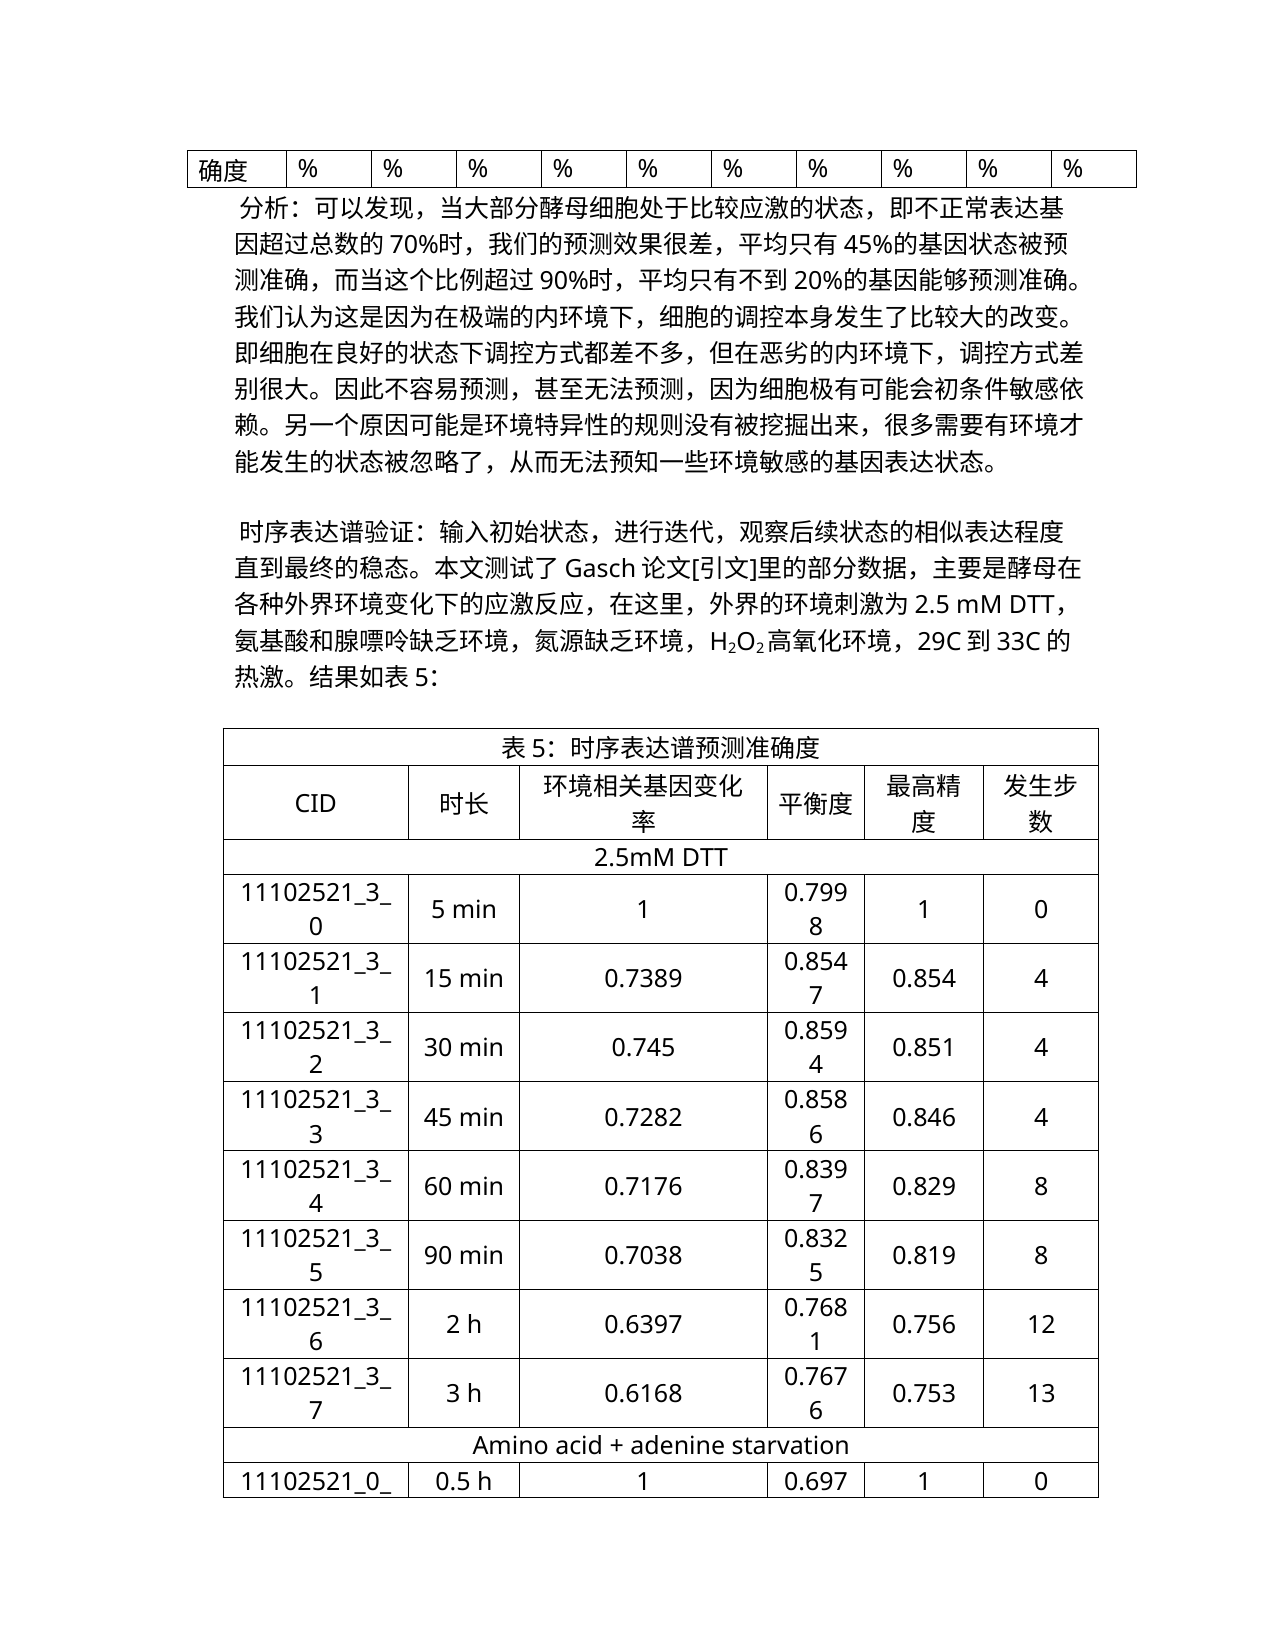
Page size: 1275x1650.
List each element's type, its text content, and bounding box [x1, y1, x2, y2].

table_cell 2.5mM DTT [224, 840, 1098, 874]
table_cell 0.756 [865, 1290, 983, 1358]
table_cell 0.8397 [768, 1151, 864, 1219]
table_cell 0.7176 [520, 1151, 767, 1219]
table_cell 1 [865, 1463, 983, 1497]
table_cell 8 [984, 1221, 1098, 1289]
table_cell 0.854 [865, 944, 983, 1012]
table_cell 0.8547 [768, 944, 864, 1012]
table_cell CID [224, 766, 408, 838]
table_cell 93.5% [797, 151, 881, 187]
table_cell 60 min [409, 1151, 519, 1219]
table_cell 12 [984, 1290, 1098, 1358]
table_cell 0.6397 [520, 1290, 767, 1358]
table_cell 45.0% [457, 151, 541, 187]
table_cell 56.1% [542, 151, 626, 187]
table_cell 19.6% [287, 151, 371, 187]
table_cell 0.7681 [768, 1290, 864, 1358]
table_cell 0.7389 [520, 944, 767, 1012]
table_cell 0.819 [865, 1221, 983, 1289]
table_cell 0.753 [865, 1359, 983, 1427]
table_cell 11102521_3_5 [224, 1221, 408, 1289]
table_cell 13 [984, 1359, 1098, 1427]
table_cell 90 min [409, 1221, 519, 1289]
table_cell 0.6971 [768, 1463, 864, 1497]
table_cell Amino acid + adenine starvation [224, 1428, 1098, 1462]
table_cell 67.5% [627, 151, 711, 187]
table_cell 15 min [409, 944, 519, 1012]
table_cell 0.7998 [768, 875, 864, 943]
table_cell 1 [520, 875, 767, 943]
table_cell 0.8586 [768, 1082, 864, 1150]
table_cell 45 min [409, 1082, 519, 1150]
table_cell 32.5% [372, 151, 456, 187]
table_cell 0.7038 [520, 1221, 767, 1289]
table_cell 0.829 [865, 1151, 983, 1219]
table_cell 4 [984, 1082, 1098, 1150]
table_cell 11102521_3_1 [224, 944, 408, 1012]
table_cell 11102521_3_0 [224, 875, 408, 943]
table_cell 0 [984, 875, 1098, 943]
table_cell 11102521_3_6 [224, 1290, 408, 1358]
table_cell 8 [984, 1151, 1098, 1219]
table_cell 1 [865, 875, 983, 943]
table_cell 平衡度 [768, 766, 864, 838]
table_cell 95.7% [967, 151, 1051, 187]
table_cell 0.8594 [768, 1013, 864, 1081]
table_cell 79.4% [712, 151, 796, 187]
table_cell 0.745 [520, 1013, 767, 1081]
table_header 表5：时序表达谱预测准确度 [224, 729, 1098, 765]
table_cell 2 h [409, 1290, 519, 1358]
text 分析：可以发现，当大部分酵母细胞处于比较应激的状态，即不正常表达基因超过总数的70%时，我们的预测效果很差，平均只有45%的基因状态被预测准确，而当这个比例超过90%时，平均只有不到20%的基因能够预测准确。我们认为这是因为在极端的内环境下，细胞的调控本身发生了比较大的改变。即细胞在良好的状态下调控方式都差不多，但在恶劣的内环境下，调控方式差别很大。因此不容易预测，甚至无法预测，因为细胞极有可能会初条件敏感依赖。另一个原因可能是环境特异性的规则没有被挖掘出来，很多需要有环境才能发生的状态被忽略了，从而无法预知一些环境敏感的基因表达状态。 [187, 188, 1087, 478]
table_cell 0.5 h [409, 1463, 519, 1497]
table_cell 11102521_3_4 [224, 1151, 408, 1219]
table_cell 0.8325 [768, 1221, 864, 1289]
table_cell 3 h [409, 1359, 519, 1427]
table_cell 30 min [409, 1013, 519, 1081]
text 时序表达谱验证：输入初始状态，进行迭代，观察后续状态的相似表达程度直到最终的稳态。本文测试了Gasch论文[引文]里的部分数据，主要是酵母在各种外界环境变化下的应激反应，在这里，外界的环境刺激为2.5 mM DTT，氨基酸和腺嘌呤缺乏环境，氮源缺乏环境，H2O2高氧化环境，29C到33C的热激。结果如表5： [187, 512, 1087, 694]
table_cell 发生步数 [984, 766, 1098, 838]
table_cell 5 min [409, 875, 519, 943]
table_cell 97.0% [1052, 151, 1136, 187]
table_cell 0.7282 [520, 1082, 767, 1150]
table_cell 11102521_3_3 [224, 1082, 408, 1150]
table_cell 0.7676 [768, 1359, 864, 1427]
table_cell 时长 [409, 766, 519, 838]
table_cell 0.846 [865, 1082, 983, 1150]
table_cell 4 [984, 944, 1098, 1012]
table_cell 0.6168 [520, 1359, 767, 1427]
table_cell 1 [520, 1463, 767, 1497]
table_cell 0 [984, 1463, 1098, 1497]
table_cell 95.1% [882, 151, 966, 187]
table_cell 11102521_0_0 [224, 1463, 408, 1497]
table_cell 11102521_3_7 [224, 1359, 408, 1427]
table_cell 环境相关基因变化率 [520, 766, 767, 838]
table_cell 预测准确度 [188, 151, 286, 187]
table_cell 0.851 [865, 1013, 983, 1081]
table_cell 4 [984, 1013, 1098, 1081]
table_cell 最高精度 [865, 766, 983, 838]
table_cell 11102521_3_2 [224, 1013, 408, 1081]
